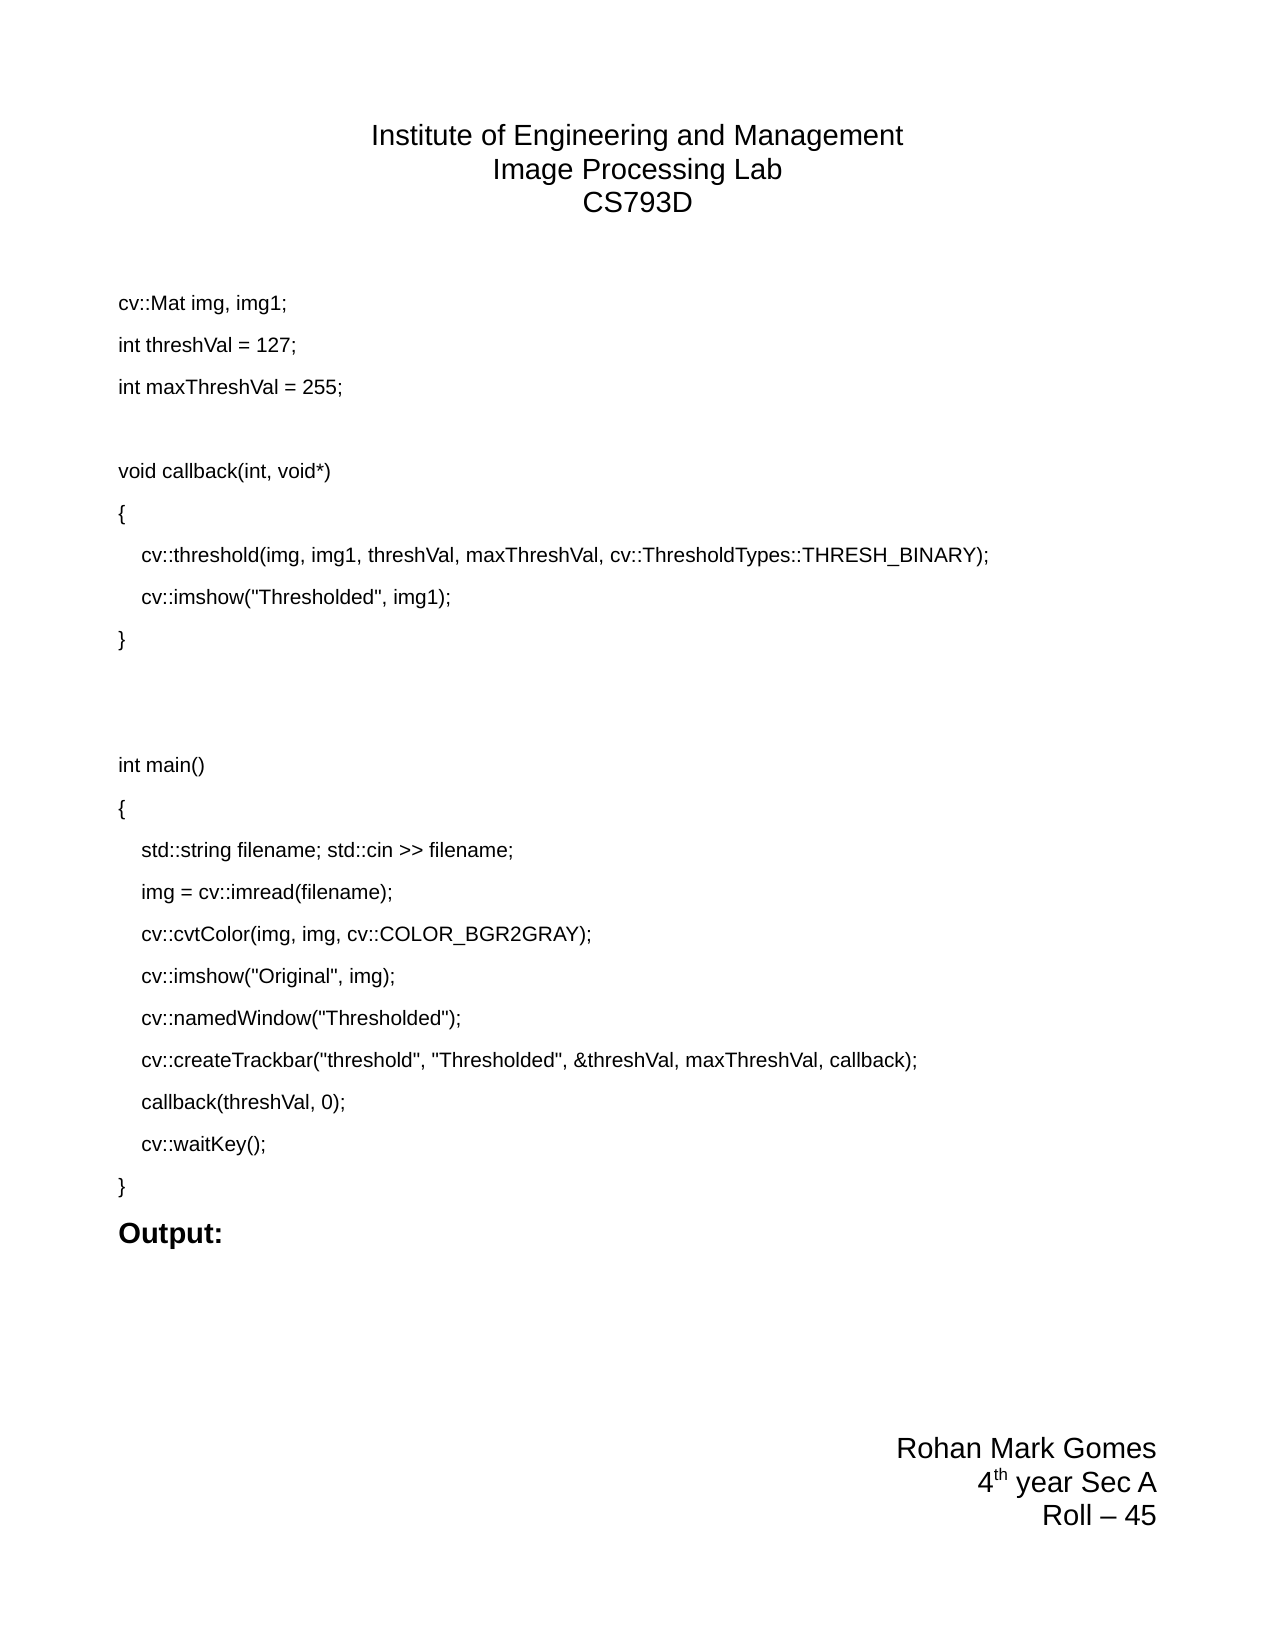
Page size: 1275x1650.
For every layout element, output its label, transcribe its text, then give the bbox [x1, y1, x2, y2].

text callback(threshVal, 0); [118, 1090, 1157, 1114]
text cv::imshow("Original", img); [118, 964, 1157, 988]
text } [118, 1174, 1157, 1198]
text cv::waitKey(); [118, 1132, 1157, 1156]
text } [118, 627, 1157, 651]
text cv::Mat img, img1; [118, 290, 1157, 314]
text int threshVal = 127; [118, 332, 1157, 356]
text cv::threshold(img, img1, threshVal, maxThreshVal, cv::ThresholdTypes::THRESH_BINARY); [118, 543, 1157, 567]
text cv::cvtColor(img, img, cv::COLOR_BGR2GRAY); [118, 922, 1157, 946]
text void callback(int, void*) [118, 459, 1157, 483]
text Output: [118, 1216, 1157, 1250]
text img = cv::imread(filename); [118, 879, 1157, 903]
text { [118, 795, 1157, 819]
text std::string filename; std::cin >> filename; [118, 837, 1157, 861]
text int maxThreshVal = 255; [118, 374, 1157, 398]
text cv::imshow("Thresholded", img1); [118, 585, 1157, 609]
text cv::namedWindow("Thresholded"); [118, 1006, 1157, 1030]
text int main() [118, 753, 1157, 777]
text { [118, 501, 1157, 525]
text cv::createTrackbar("threshold", "Thresholded", &threshVal, maxThreshVal, callback); [118, 1048, 1157, 1072]
